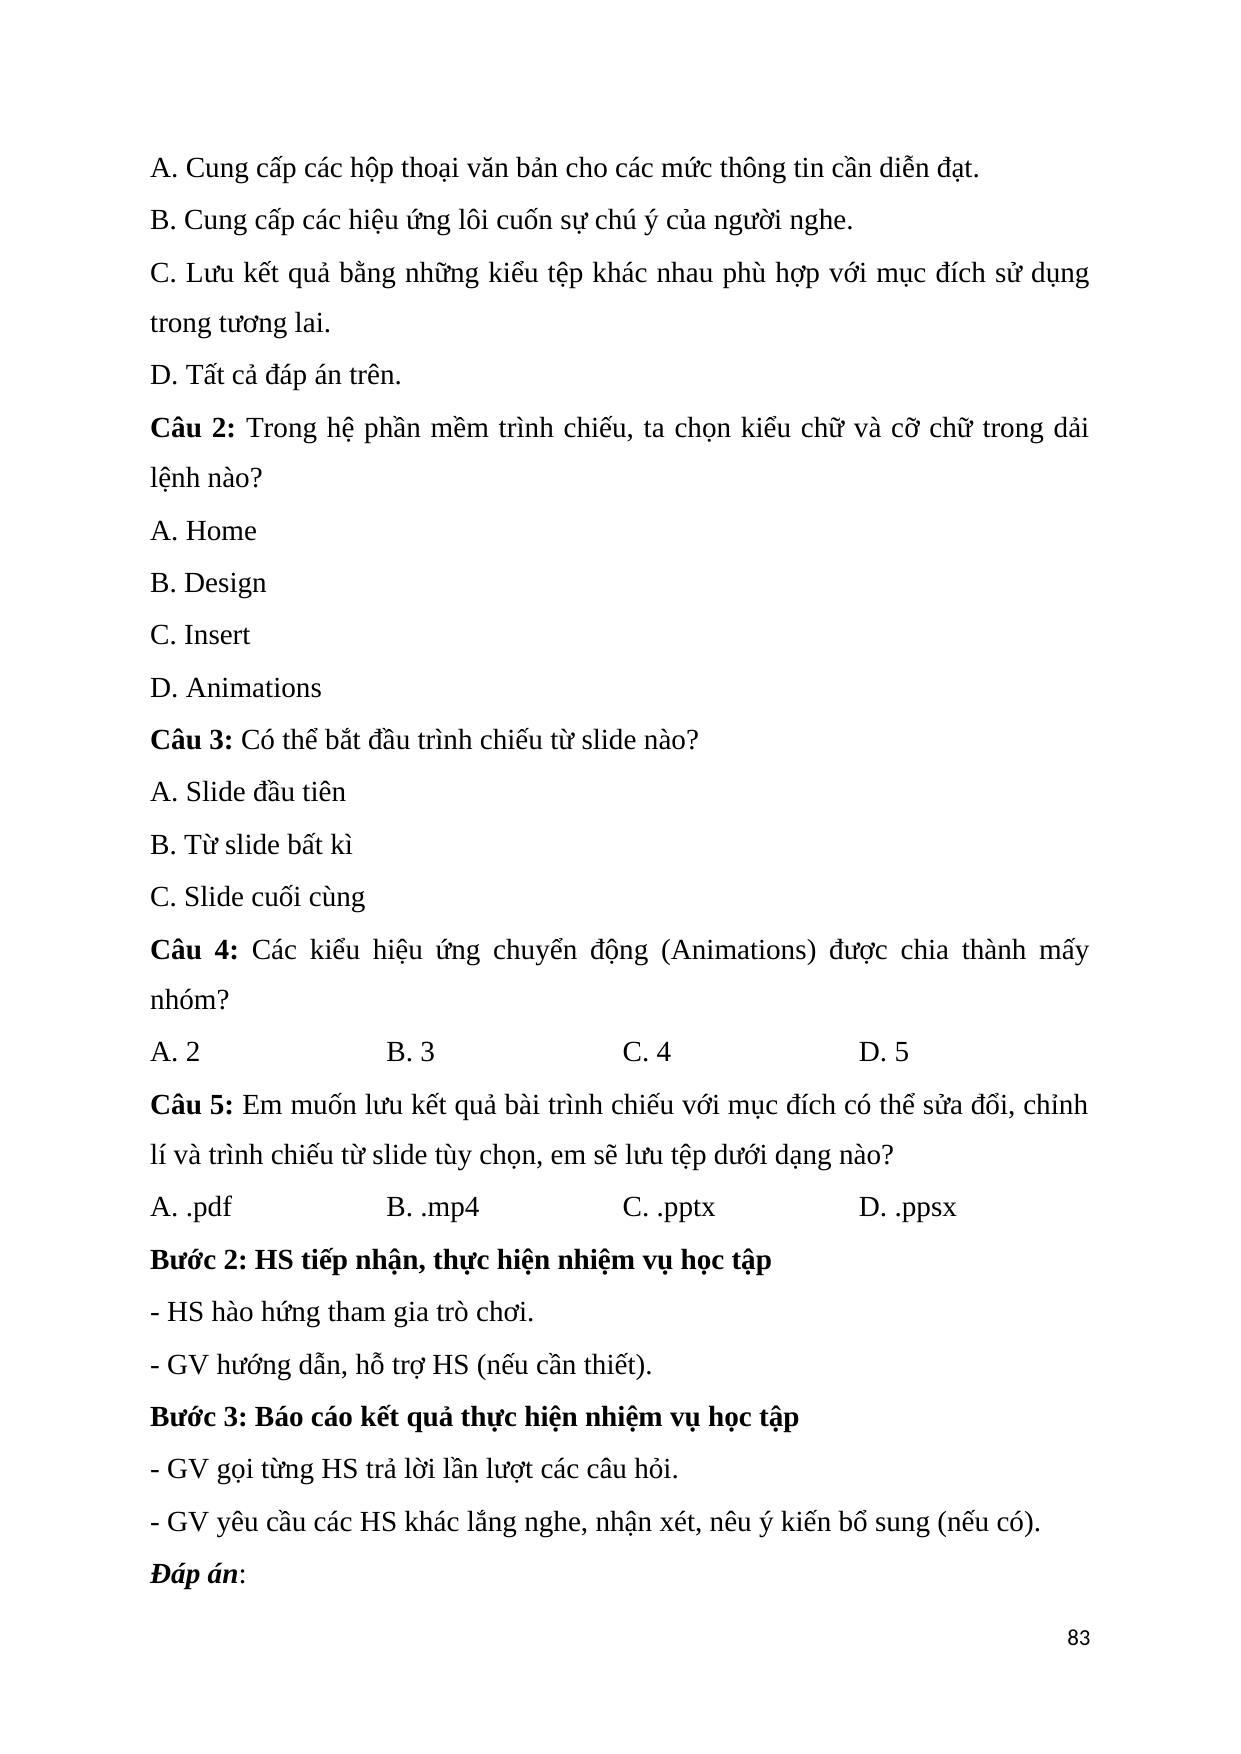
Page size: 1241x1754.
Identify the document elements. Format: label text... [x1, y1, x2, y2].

text A. 2 B. 3 C. 4 D. 5 [150, 1034, 1090, 1068]
text - HS hào hứng tham gia trò chơi. [150, 1294, 1090, 1328]
text B. Từ slide bất kì [150, 827, 1090, 861]
text Bước 3: Báo cáo kết quả thực hiện nhiệm vụ học tập [150, 1399, 1090, 1433]
text C. Lưu kết quả bằng những kiểu tệp khác nhau phù hợp với mục đích sử dụng trong tương lai. [150, 255, 1090, 339]
text Bước 2: HS tiếp nhận, thực hiện nhiệm vụ học tập [150, 1242, 1090, 1276]
text C. Insert [150, 617, 1090, 651]
text - GV gọi từng HS trả lời lần lượt các câu hỏi. [150, 1452, 1090, 1485]
text A. Home [150, 513, 1090, 546]
text B. Cung cấp các hiệu ứng lôi cuốn sự chú ý của người nghe. [150, 202, 1090, 236]
text Câu 3: Có thể bắt đầu trình chiếu từ slide nào? [150, 722, 1090, 756]
text A. Cung cấp các hộp thoại văn bản cho các mức thông tin cần diễn đạt. [150, 150, 1090, 183]
text D. Animations [150, 670, 1090, 703]
text - GV yêu cầu các HS khác lắng nghe, nhận xét, nêu ý kiến bổ sung (nếu có). [150, 1504, 1090, 1537]
text Câu 4: Các kiểu hiệu ứng chuyển động (Animations) được chia thành mấy nhóm? [150, 932, 1090, 1016]
text B. Design [150, 565, 1090, 598]
text - GV hướng dẫn, hỗ trợ HS (nếu cần thiết). [150, 1347, 1090, 1380]
text A. Slide đầu tiên [150, 774, 1090, 808]
text Câu 5: Em muốn lưu kết quả bài trình chiếu với mục đích có thể sửa đổi, chỉnh lí và trình chiếu từ slide tùy chọn, em sẽ lưu tệp dưới dạng nào? [150, 1087, 1090, 1171]
text D. Tất cả đáp án trên. [150, 357, 1090, 391]
text C. Slide cuối cùng [150, 879, 1090, 913]
text Câu 2: Trong hệ phần mềm trình chiếu, ta chọn kiểu chữ và cỡ chữ trong dải lệnh nào? [150, 410, 1090, 494]
text A. .pdf B. .mp4 C. .pptx D. .ppsx [150, 1189, 1090, 1223]
text Đáp án: [150, 1556, 1090, 1590]
